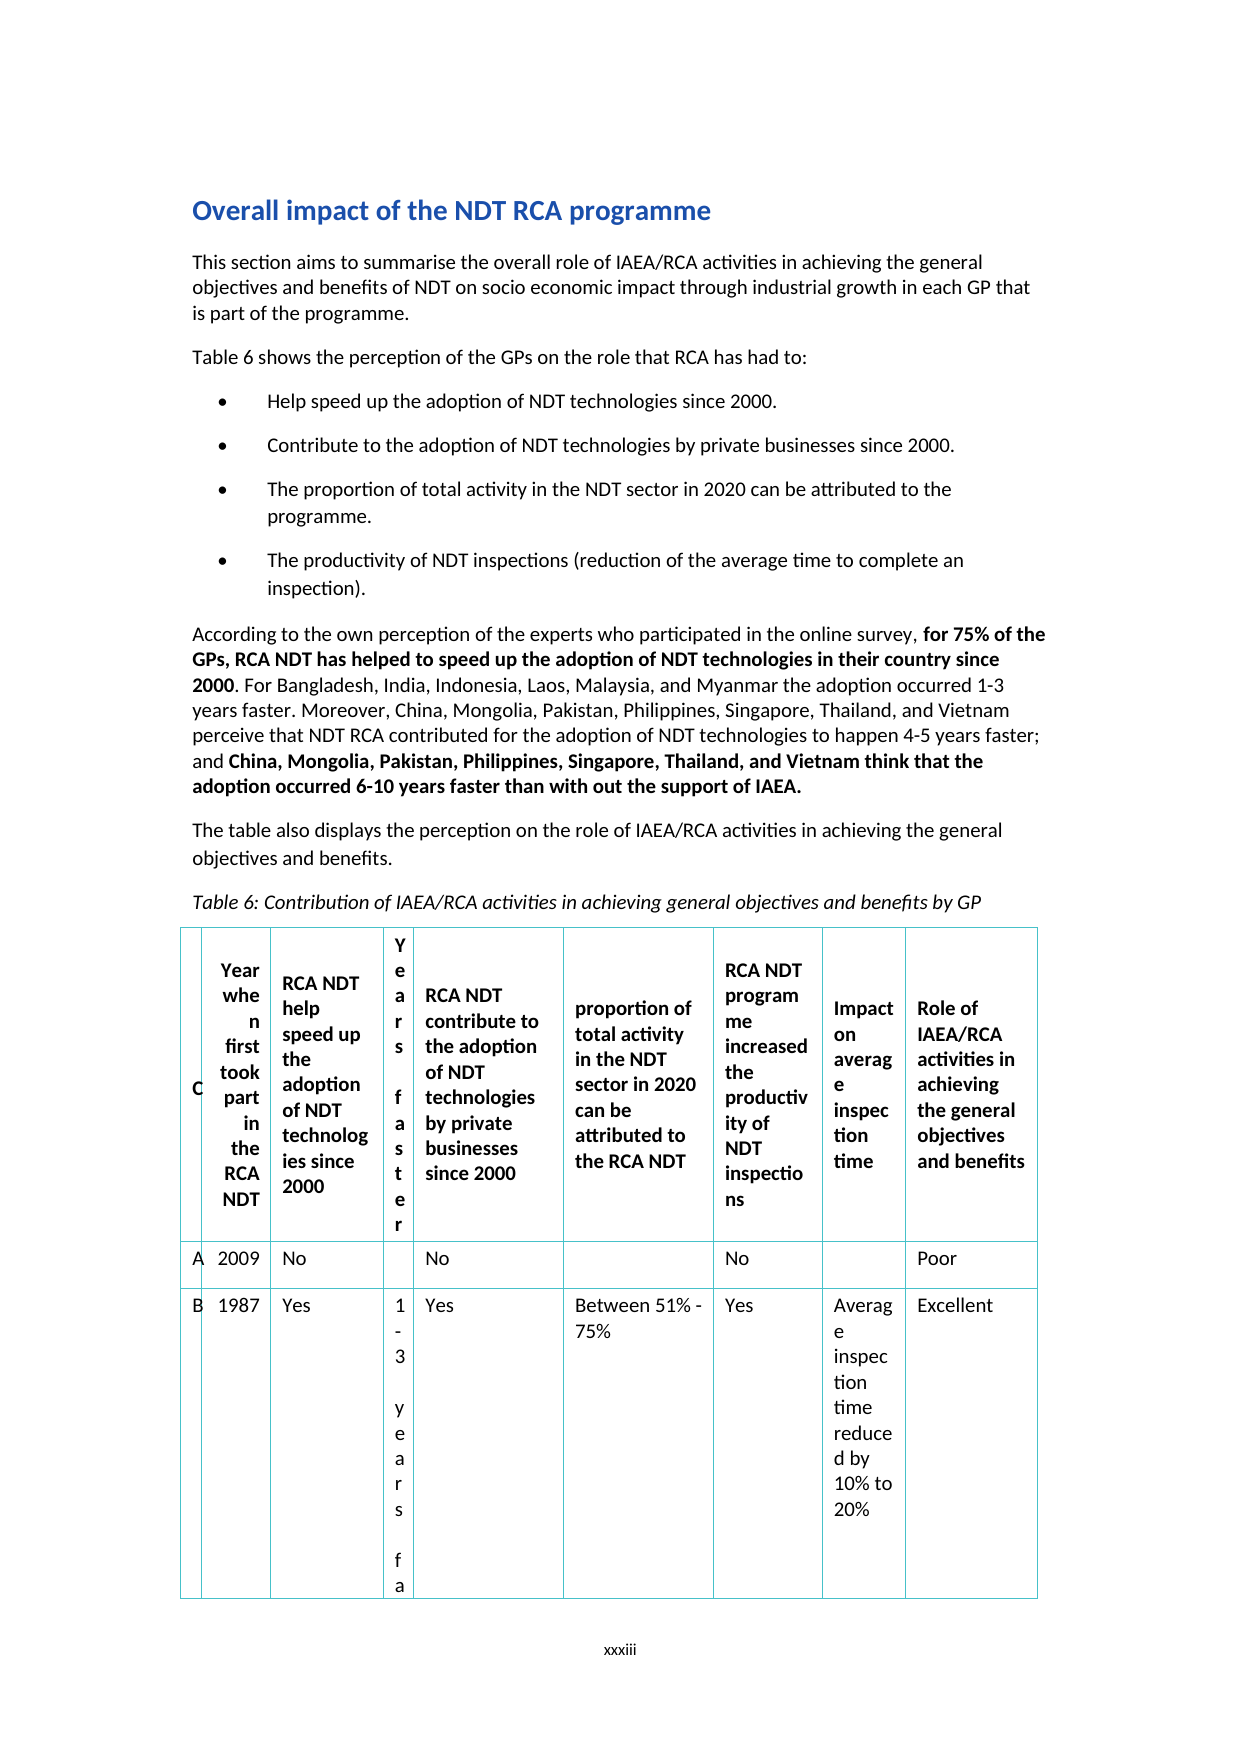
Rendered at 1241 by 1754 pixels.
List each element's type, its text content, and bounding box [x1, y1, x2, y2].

table_cell Yes [714, 1289, 822, 1598]
table_cell 1987 [202, 1289, 270, 1598]
table_cell Bangladesh [181, 1289, 201, 1598]
table_header RCA NDT help speed up the adoption of NDT technologies since 2000 [271, 928, 383, 1241]
table_cell No [271, 1242, 383, 1288]
table_header Role of IAEA/RCA activities in achieving the general objectives and benefits [906, 928, 1037, 1241]
table_cell Yes [271, 1289, 383, 1598]
text This section aims to summarise the overall role of IAEA/RCA activities in achieving the general objectives and benefits of NDT on socio economic impact through industrial growth in each GP that is part of the programme. [192, 249, 1048, 325]
text Table 6: Contribution of IAEA/RCA activities in achieving general objectives and benefits by GP [192, 889, 1048, 914]
table_cell 1-3 years faster [384, 1289, 413, 1598]
table_header RCA NDT contribute to the adoption of NDT technologies by private businesses since 2000 [414, 928, 563, 1241]
table_header Country [181, 928, 201, 1241]
text The table also displays the perception on the role of IAEA/RCA activities in achieving the general objectives and benefits. [192, 818, 1048, 871]
text Table 6 shows the perception of the GPs on the role that RCA has had to: [192, 344, 1048, 369]
table_cell [564, 1242, 713, 1288]
table_header proportion of total activity in the NDT sector in 2020 can be attributed to the RCA NDT [564, 928, 713, 1241]
table_header Years faster [384, 928, 413, 1241]
subtitle Overall impact of the NDT RCA programme [192, 192, 1048, 227]
table_cell Australia [181, 1242, 201, 1288]
table_cell Excellent [906, 1289, 1037, 1598]
table_cell No [414, 1242, 563, 1288]
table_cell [823, 1289, 905, 1598]
list Contribute to the adoption of NDT technologies by private businesses since 2000. [217, 432, 1048, 457]
list Help speed up the adoption of NDT technologies since 2000. [217, 388, 1048, 413]
table_cell Poor [906, 1242, 1037, 1288]
list The productivity of NDT inspections (reduction of the average time to complete an inspection). [217, 547, 1048, 600]
table_header Impact on average inspection time [823, 928, 905, 1241]
table_cell Yes [414, 1289, 563, 1598]
table_cell No [714, 1242, 822, 1288]
table_header Year when first took part in the RCA NDT [202, 928, 270, 1241]
table_cell [823, 1242, 905, 1288]
table_cell [384, 1242, 413, 1288]
text According to the own perception of the experts who participated in the online survey, for 75% of the GPs, RCA NDT has helped to speed up the adoption of NDT technologies in their country since 2000. For Bangladesh, India, Indonesia, Laos, Malaysia, and Myanmar the adoption occurred 1-3 years faster. Moreover, China, Mongolia, Pakistan, Philippines, Singapore, Thailand, and Vietnam perceive that NDT RCA contributed for the adoption of NDT technologies to happen 4-5 years faster; and China, Mongolia, Pakistan, Philippines, Singapore, Thailand, and Vietnam think that the adoption occurred 6-10 years faster than with out the support of IAEA. [192, 621, 1048, 799]
table_cell Between 51% - 75% [564, 1289, 713, 1598]
table_header RCA NDT programme increased the productivity of NDT inspections [714, 928, 822, 1241]
table_cell 2009 [202, 1242, 270, 1288]
list The proportion of total activity in the NDT sector in 2020 can be attributed to the programme. [217, 476, 1048, 529]
